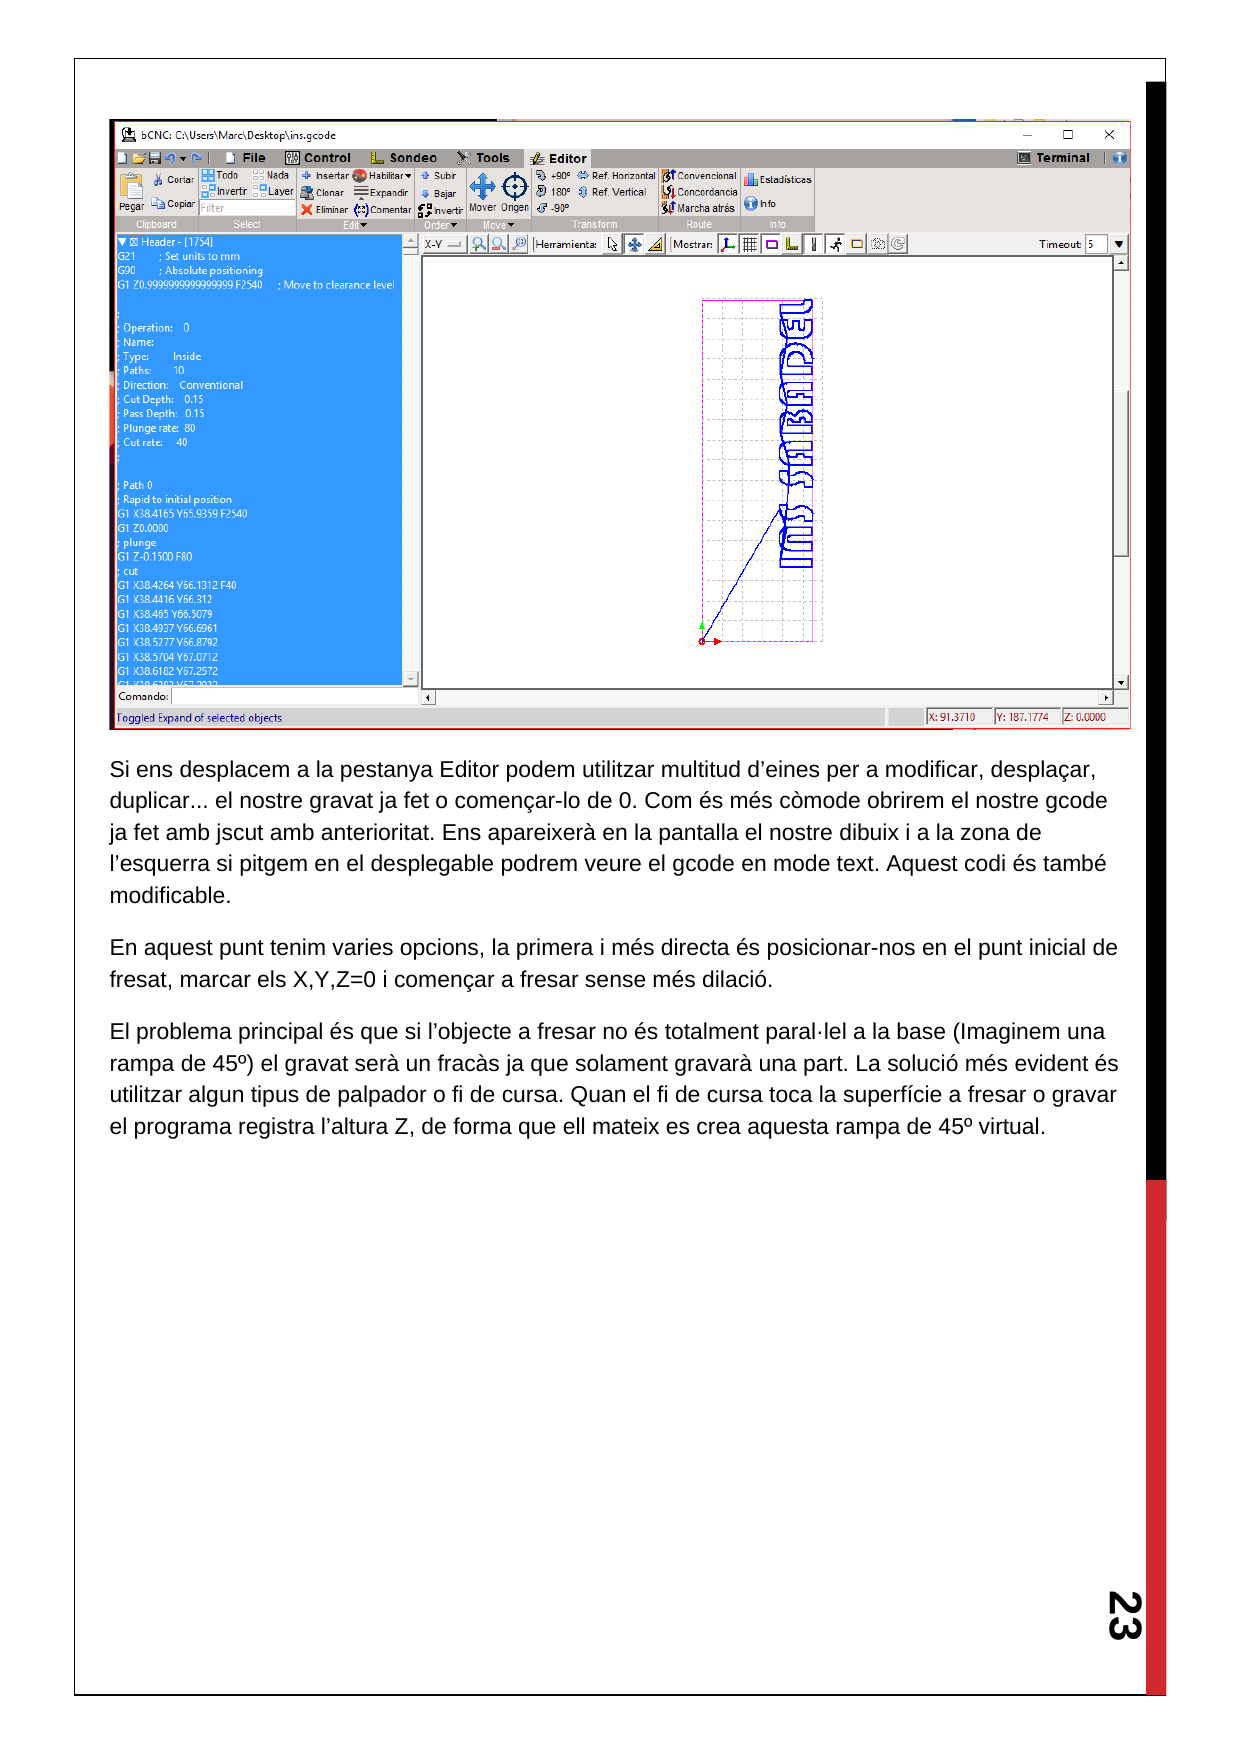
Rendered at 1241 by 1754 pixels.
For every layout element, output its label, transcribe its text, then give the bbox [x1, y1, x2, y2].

text En aquest punt tenim varies opcions, la primera i més directa és posicionar-nos en el punt inicial de fresat, marcar els X,Y,Z=0 i començar a fresar sense més dilació. [109, 934, 1131, 992]
text El problema principal és que si l’objecte a fresar no és totalment paral·lel a la base (Imaginem una rampa de 45º) el gravat serà un fracàs ja que solament gravarà una part. La solució més evident és utilitzar algun tipus de palpador o fi de cursa. Quan el fi de cursa toca la superfície a fresar o gravar el programa registra l’altura Z, de forma que ell mateix es crea aquesta rampa de 45º virtual. [109, 1018, 1131, 1139]
text Si ens desplacem a la pestanya Editor podem utilitzar multitud d’eines per a modificar, desplaçar, duplicar... el nostre gravat ja fet o començar-lo de 0. Com és més còmode obrirem el nostre gcode ja fet amb jscut amb anterioritat. Ens apareixerà en la pantalla el nostre dibuix i a la zona de l’esquerra si pitgem en el desplegable podrem veure el gcode en mode text. Aquest codi és també modificable. [109, 756, 1131, 908]
picture [109, 119, 1131, 730]
